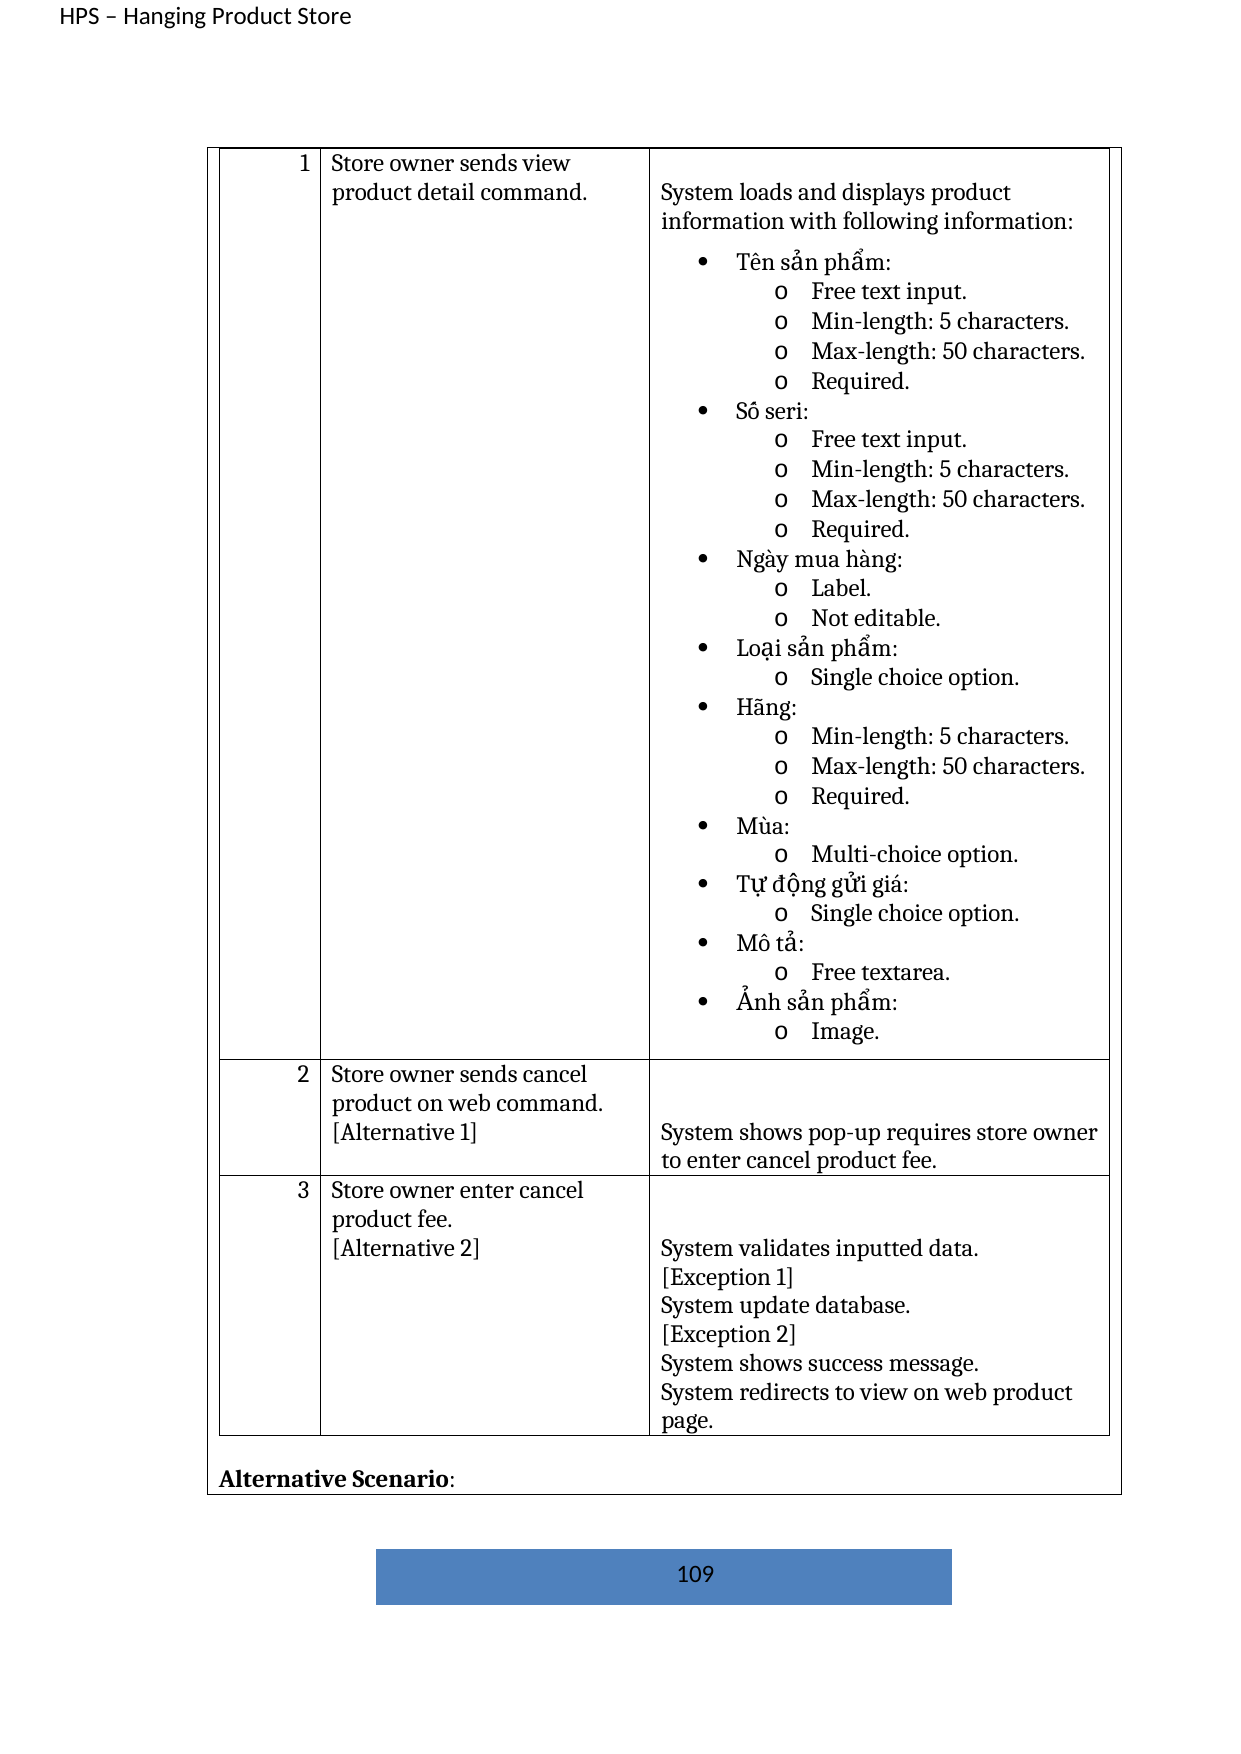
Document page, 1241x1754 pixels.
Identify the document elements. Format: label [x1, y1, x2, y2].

table_cell [208, 148, 1121, 1493]
